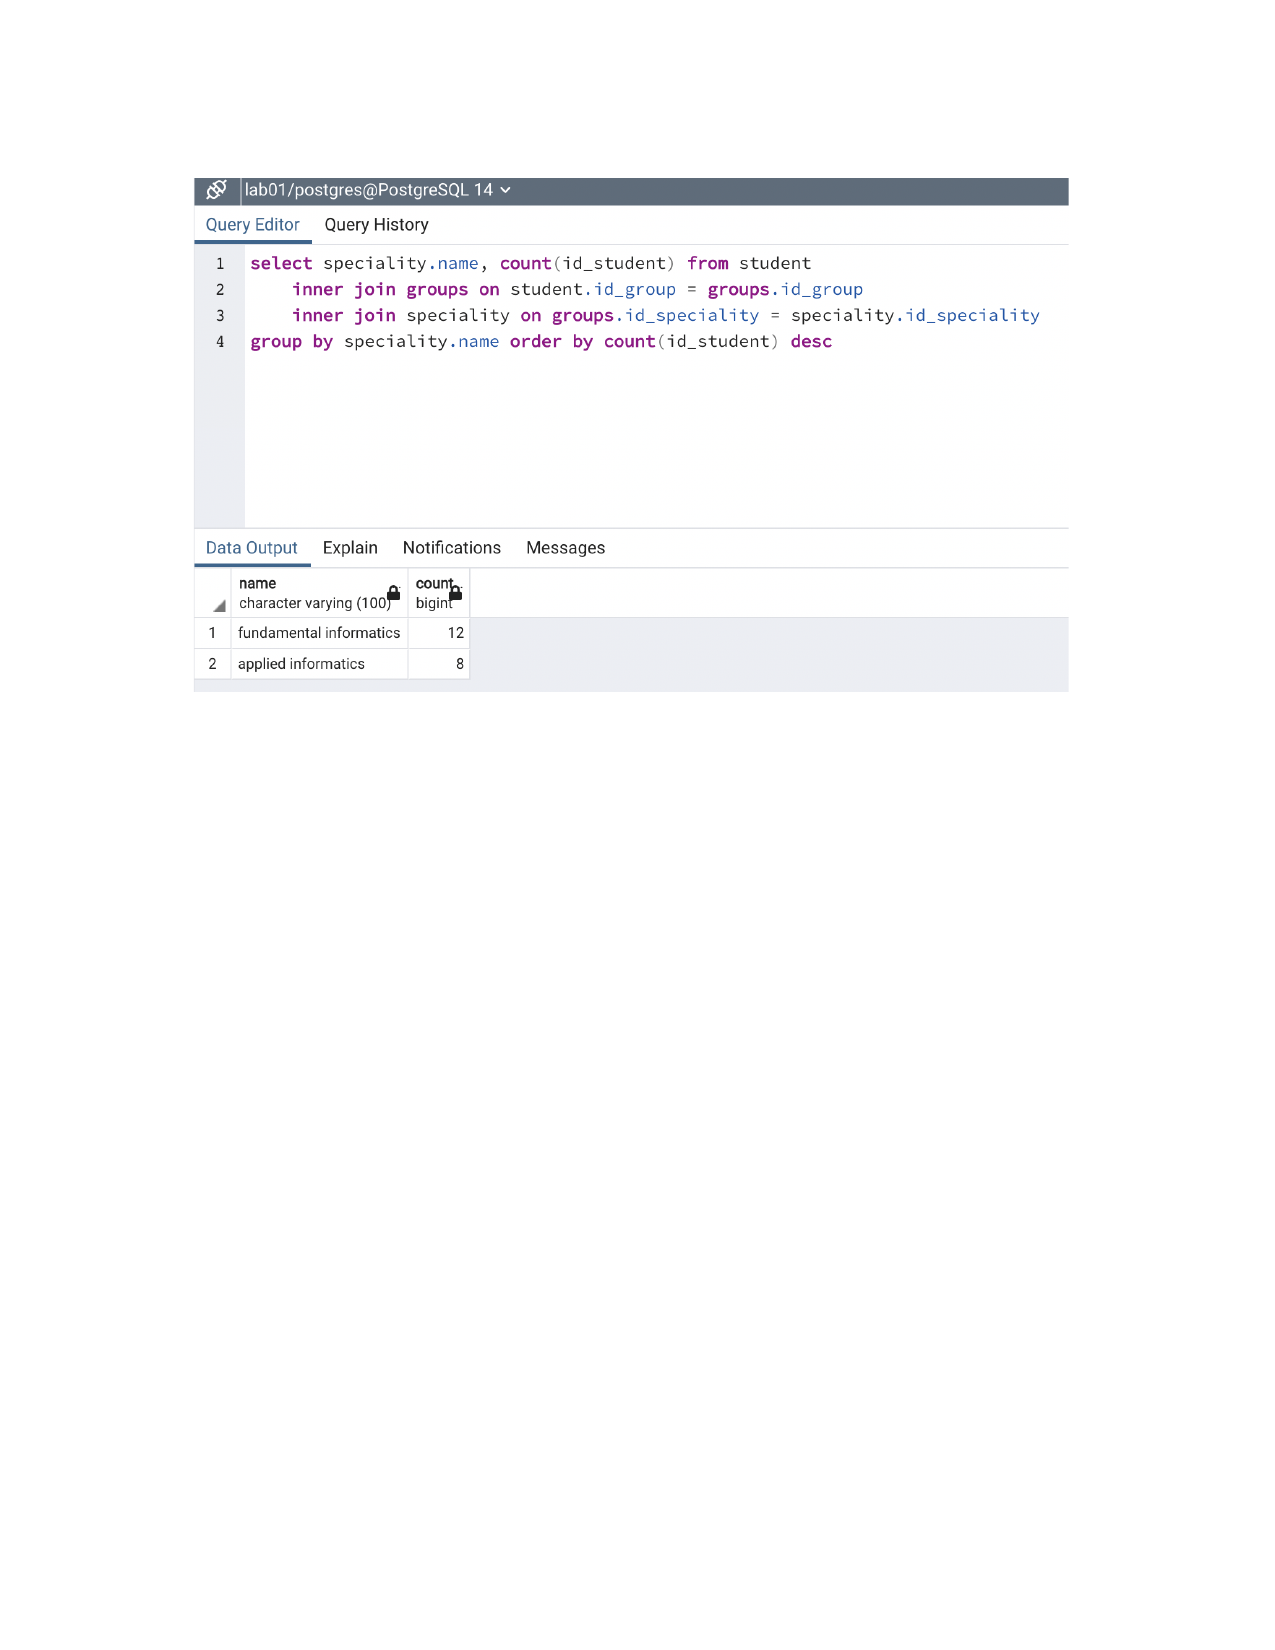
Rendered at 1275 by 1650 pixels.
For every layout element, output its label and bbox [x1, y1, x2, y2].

picture [193, 178, 1069, 692]
